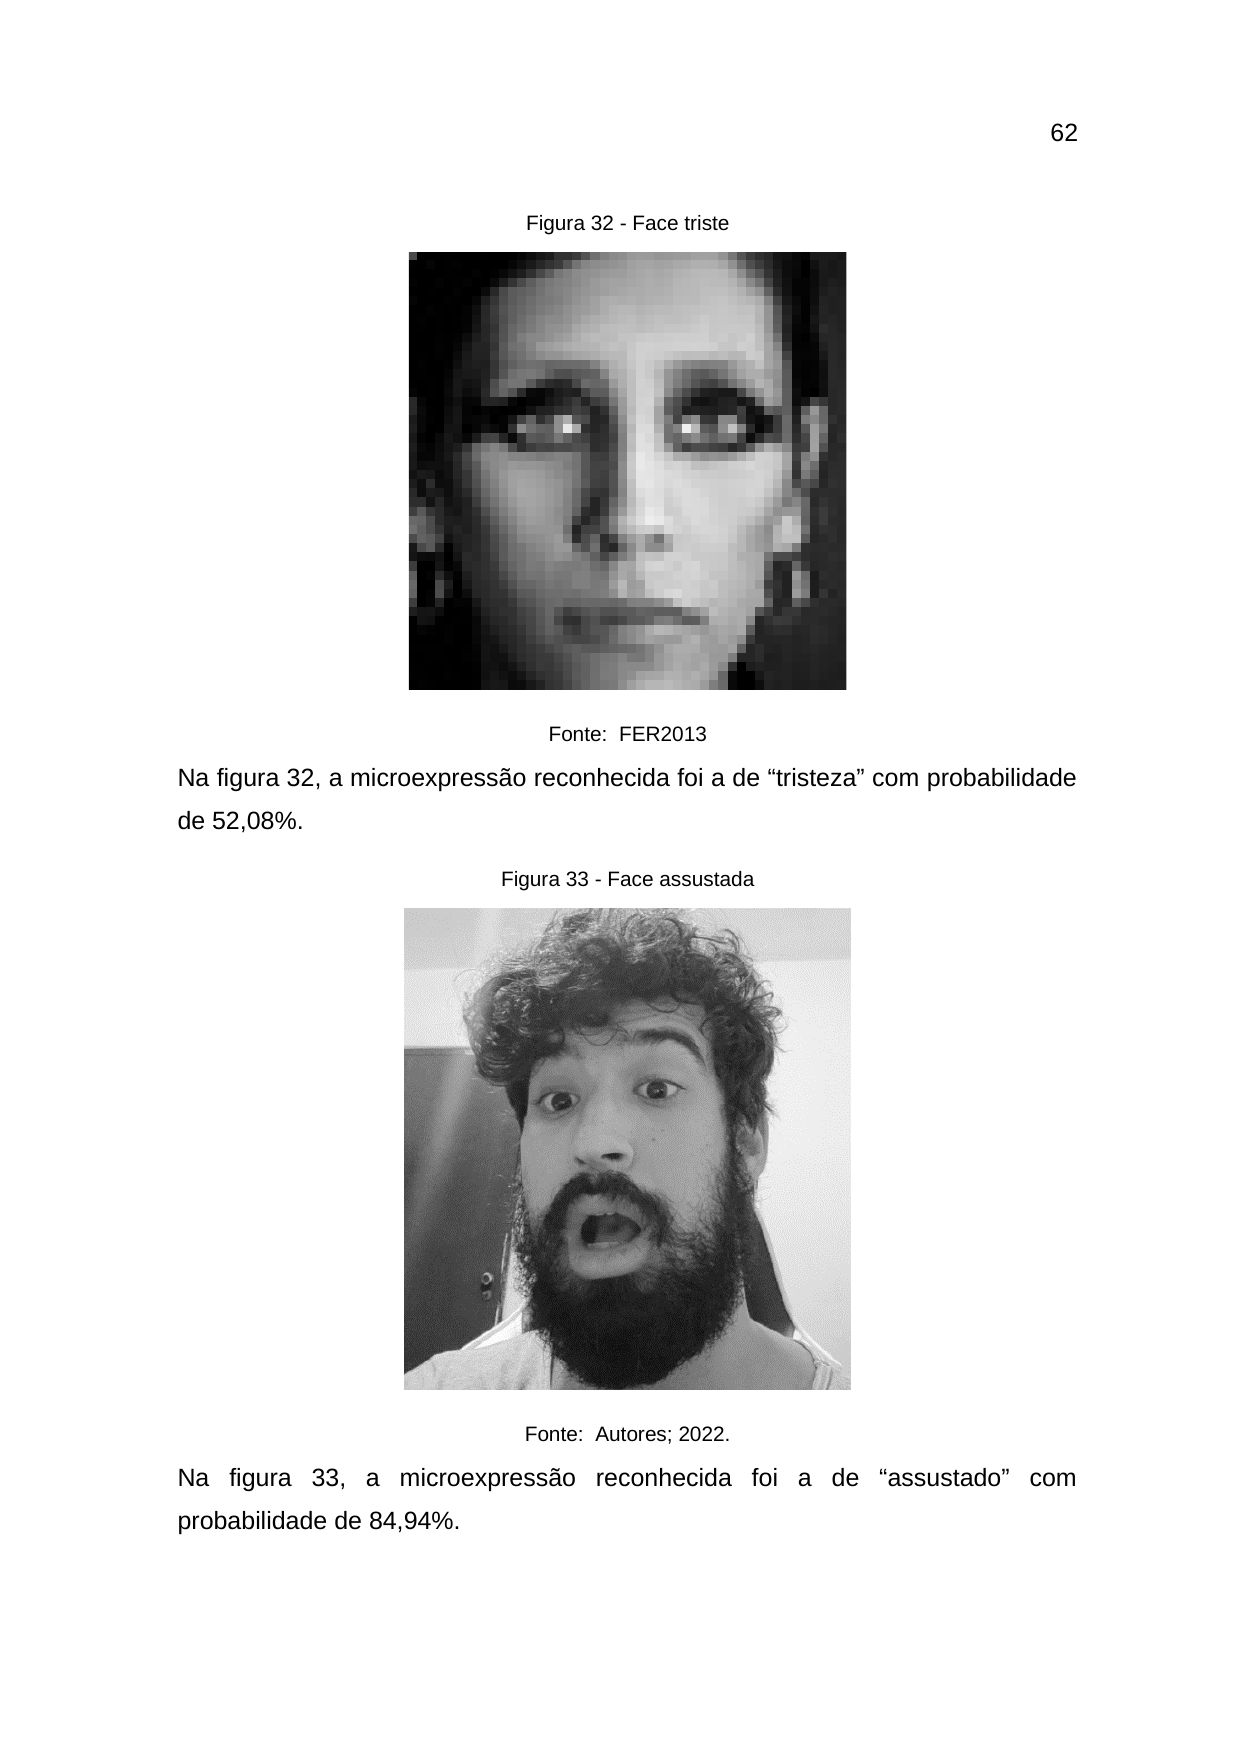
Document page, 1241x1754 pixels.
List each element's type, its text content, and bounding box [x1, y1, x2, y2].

text Fonte: Autores; 2022. [177, 1421, 1078, 1445]
picture [404, 908, 851, 1390]
text Na figura 33, a microexpressão reconhecida foi a de “assustado” com probabilidade de 84,94%. [177, 1463, 1078, 1535]
text Na figura 32, a microexpressão reconhecida foi a de “tristeza” com probabilidade de 52,08%. [177, 763, 1078, 835]
text Fonte: FER2013 [177, 721, 1078, 745]
picture [408, 252, 847, 690]
